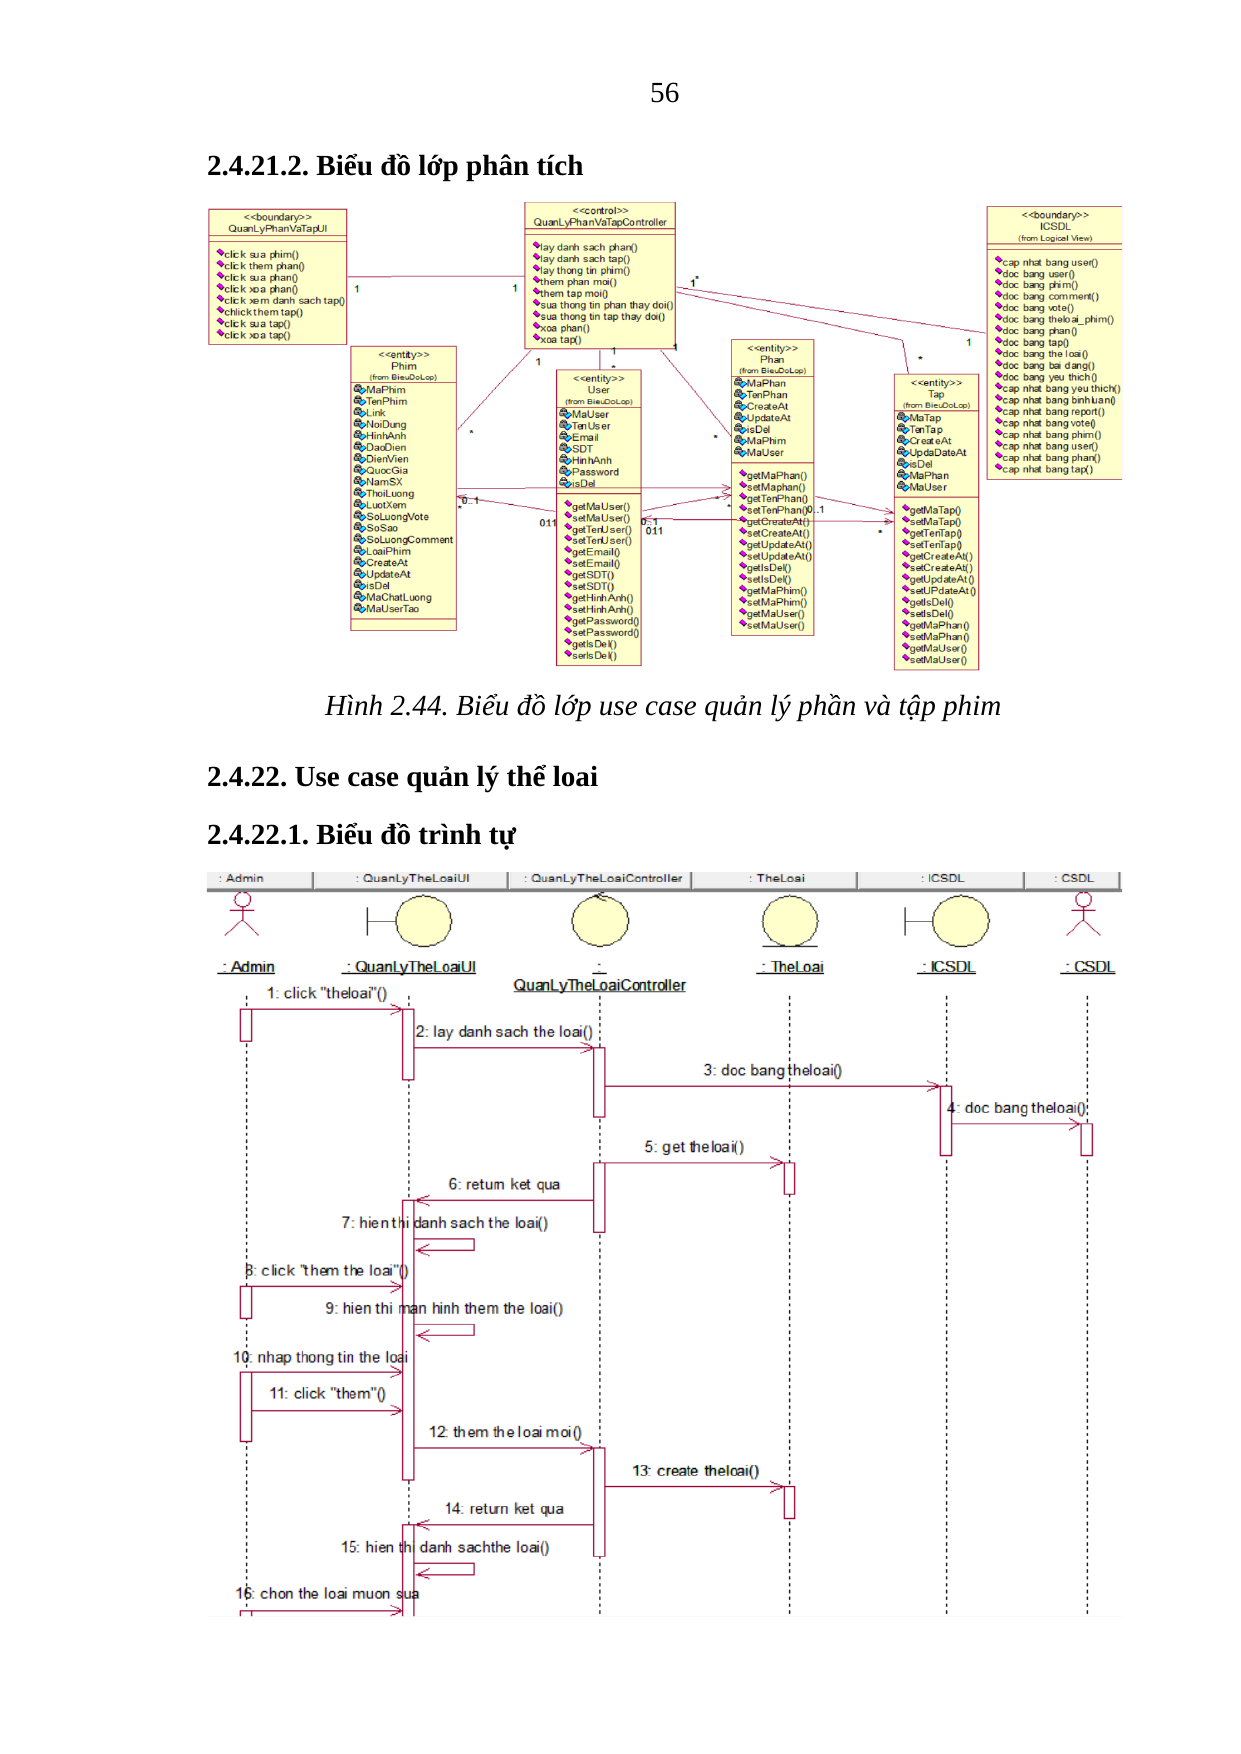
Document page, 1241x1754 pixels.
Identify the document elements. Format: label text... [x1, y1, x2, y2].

subtitle 2.4.21.2. Biểu đồ lớp phân tích [207, 148, 1122, 181]
subtitle 2.4.22.1. Biểu đồ trình tự [207, 817, 1122, 851]
picture [206, 872, 1123, 1617]
picture [206, 202, 1123, 671]
text Hình 2.44. Biểu đồ lớp use case quản lý phần và tập phim [207, 688, 1122, 721]
subtitle 2.4.22. Use case quản lý thể loai [207, 759, 1122, 792]
